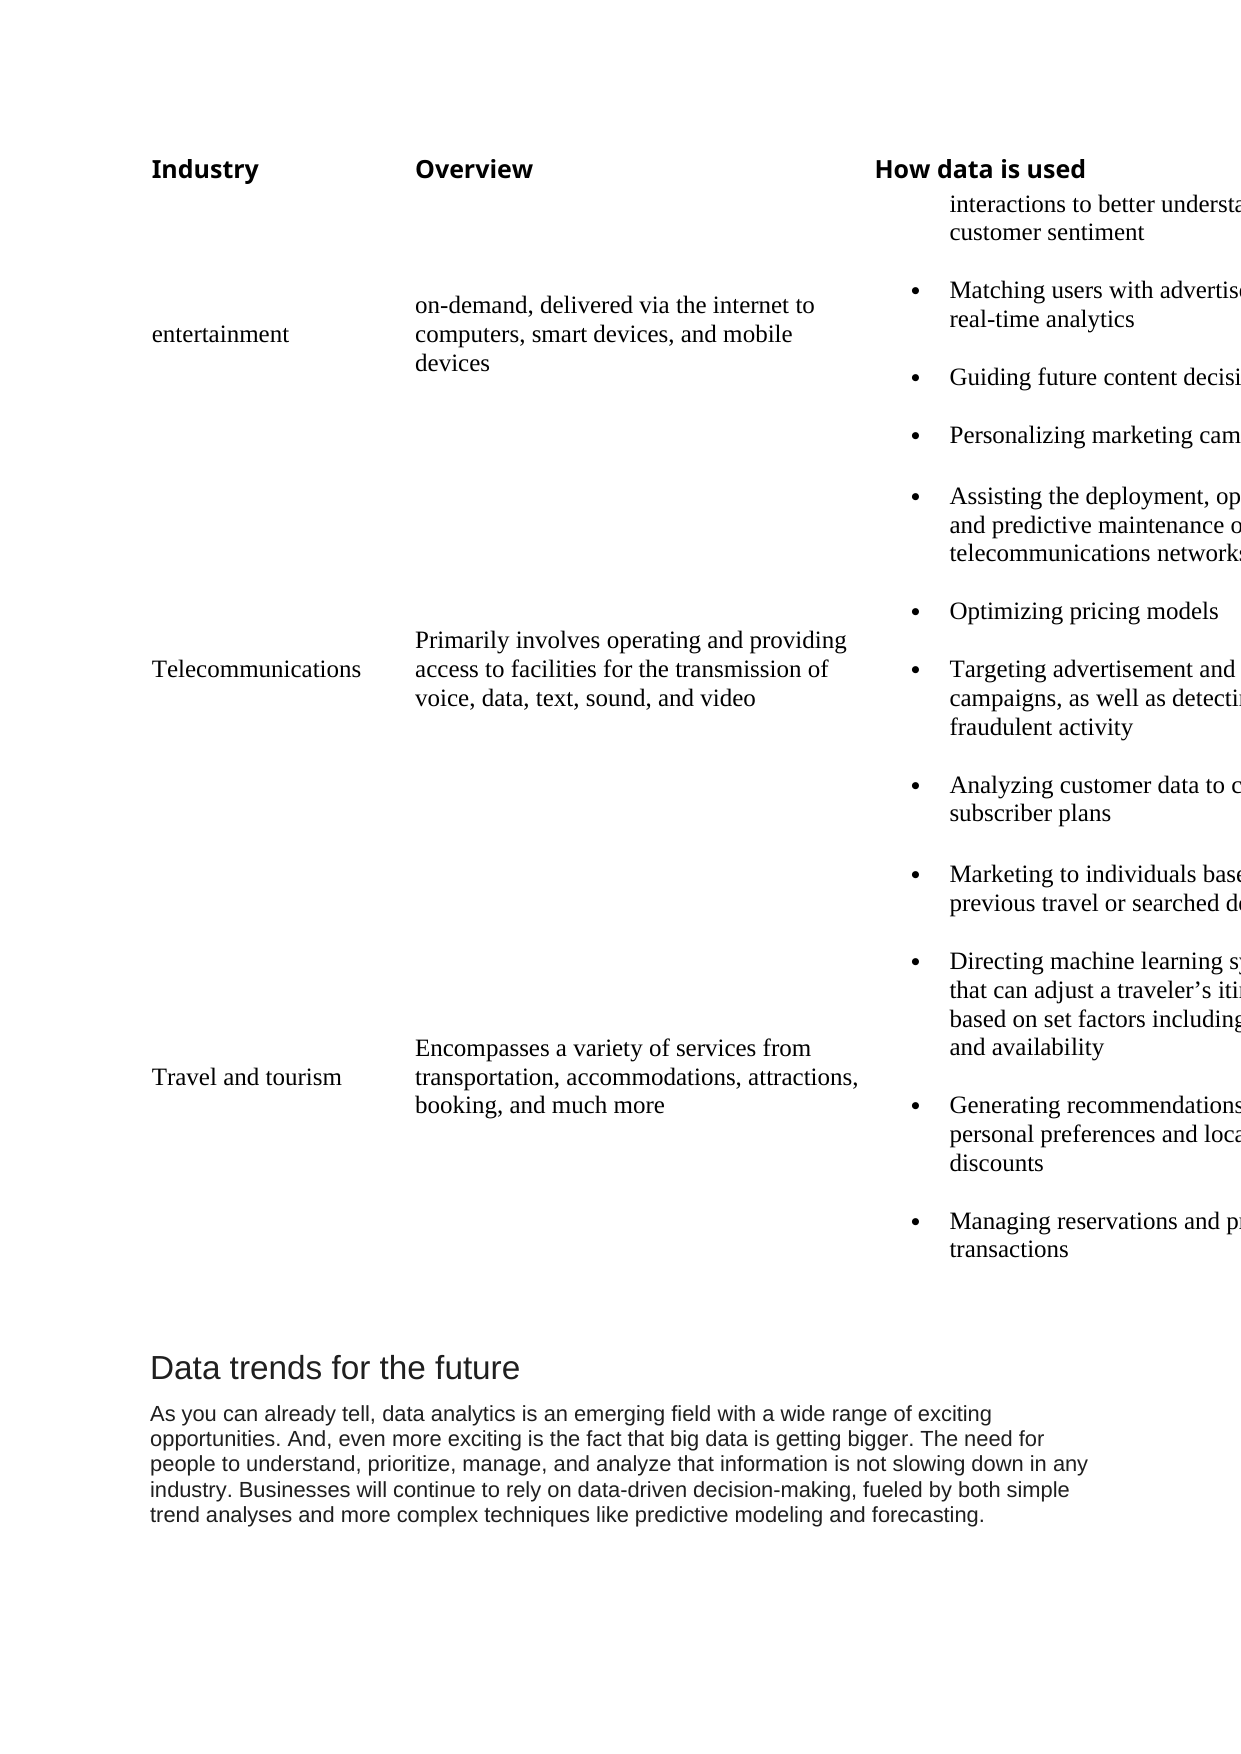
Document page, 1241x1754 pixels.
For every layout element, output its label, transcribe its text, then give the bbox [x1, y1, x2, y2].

table_cell Primarily involves operating and providing access to facilities for the transmission of voice, data, text, sound, and video [413, 480, 873, 858]
text As you can already tell, data analytics is an emerging field with a wide range of exciting opportunities. And, even more exciting is the fact that big data is getting bigger. The need for people to understand, prioritize, manage, and analyze that information is not slowing down in any industry. Businesses will continue to rely on data-driven decision-making, fueled by both simple trend analyses and more complex techniques like predictive modeling and forecasting. [150, 1401, 1090, 1527]
table_cell Marketing to individuals based on their previous travel or searched destinations Directing machine learning systems that can adjust a traveler’s itinerary based on set factors including weather and availability Generating recommendations based on personal preferences and location-based discounts Managing reservations and processing transactions [873, 858, 1240, 1294]
table_header Overview [413, 150, 873, 187]
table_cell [873, 187, 1240, 479]
subtitle Data trends for the future [150, 1348, 1090, 1387]
table_cell Telecommunications [150, 480, 413, 858]
table_cell Encompasses a variety of services from transportation, accommodations, attractions, booking, and much more [413, 858, 873, 1294]
table_cell Streaming media and entertainment [150, 187, 413, 479]
table_cell Travel and tourism [150, 858, 413, 1294]
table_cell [413, 187, 873, 479]
table_header How data is used [873, 150, 1240, 187]
table_cell Assisting the deployment, optimization, and predictive maintenance of telecommunications networks Optimizing pricing models Targeting advertisement and incentive campaigns, as well as detecting fraudulent activity Analyzing customer data to customize subscriber plans [873, 480, 1240, 858]
table_header Industry [150, 150, 413, 187]
